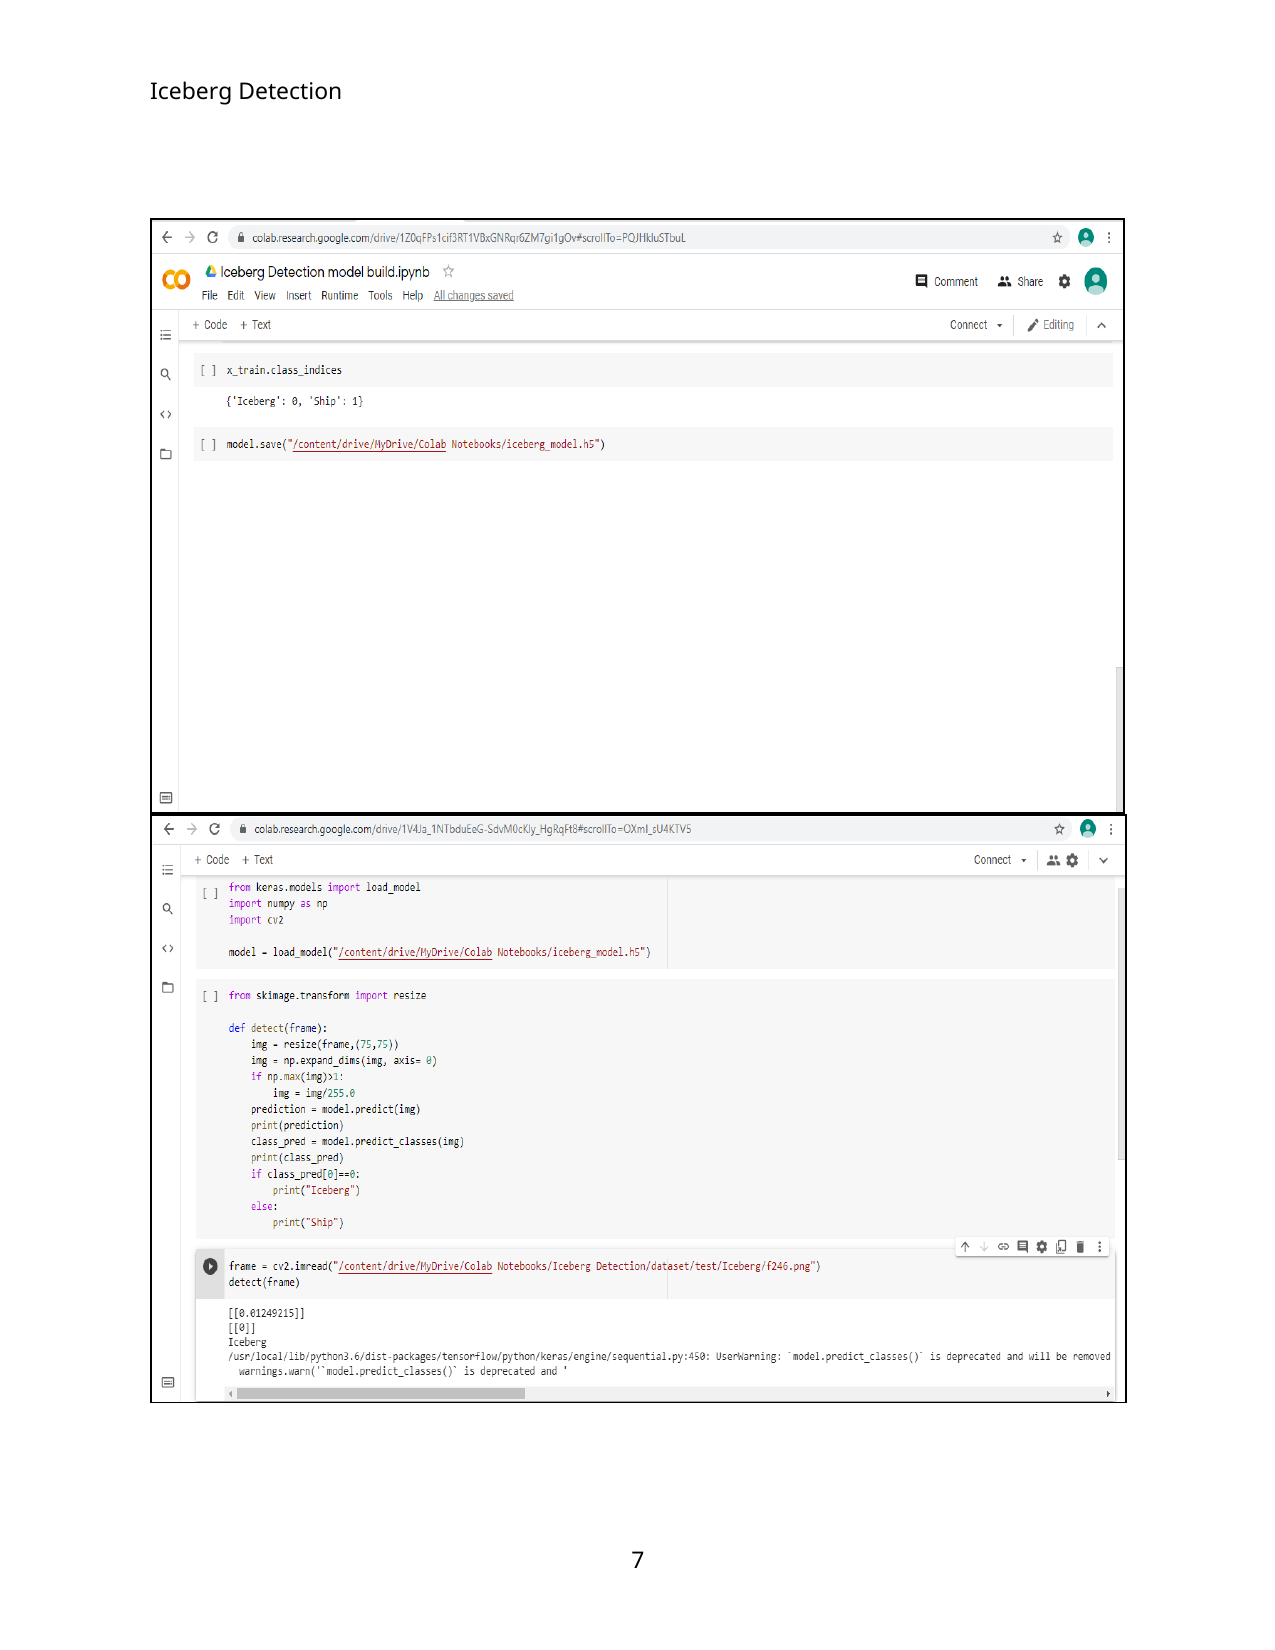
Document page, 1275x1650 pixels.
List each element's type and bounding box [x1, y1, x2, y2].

picture [153, 816, 1125, 1402]
picture [152, 220, 1123, 812]
